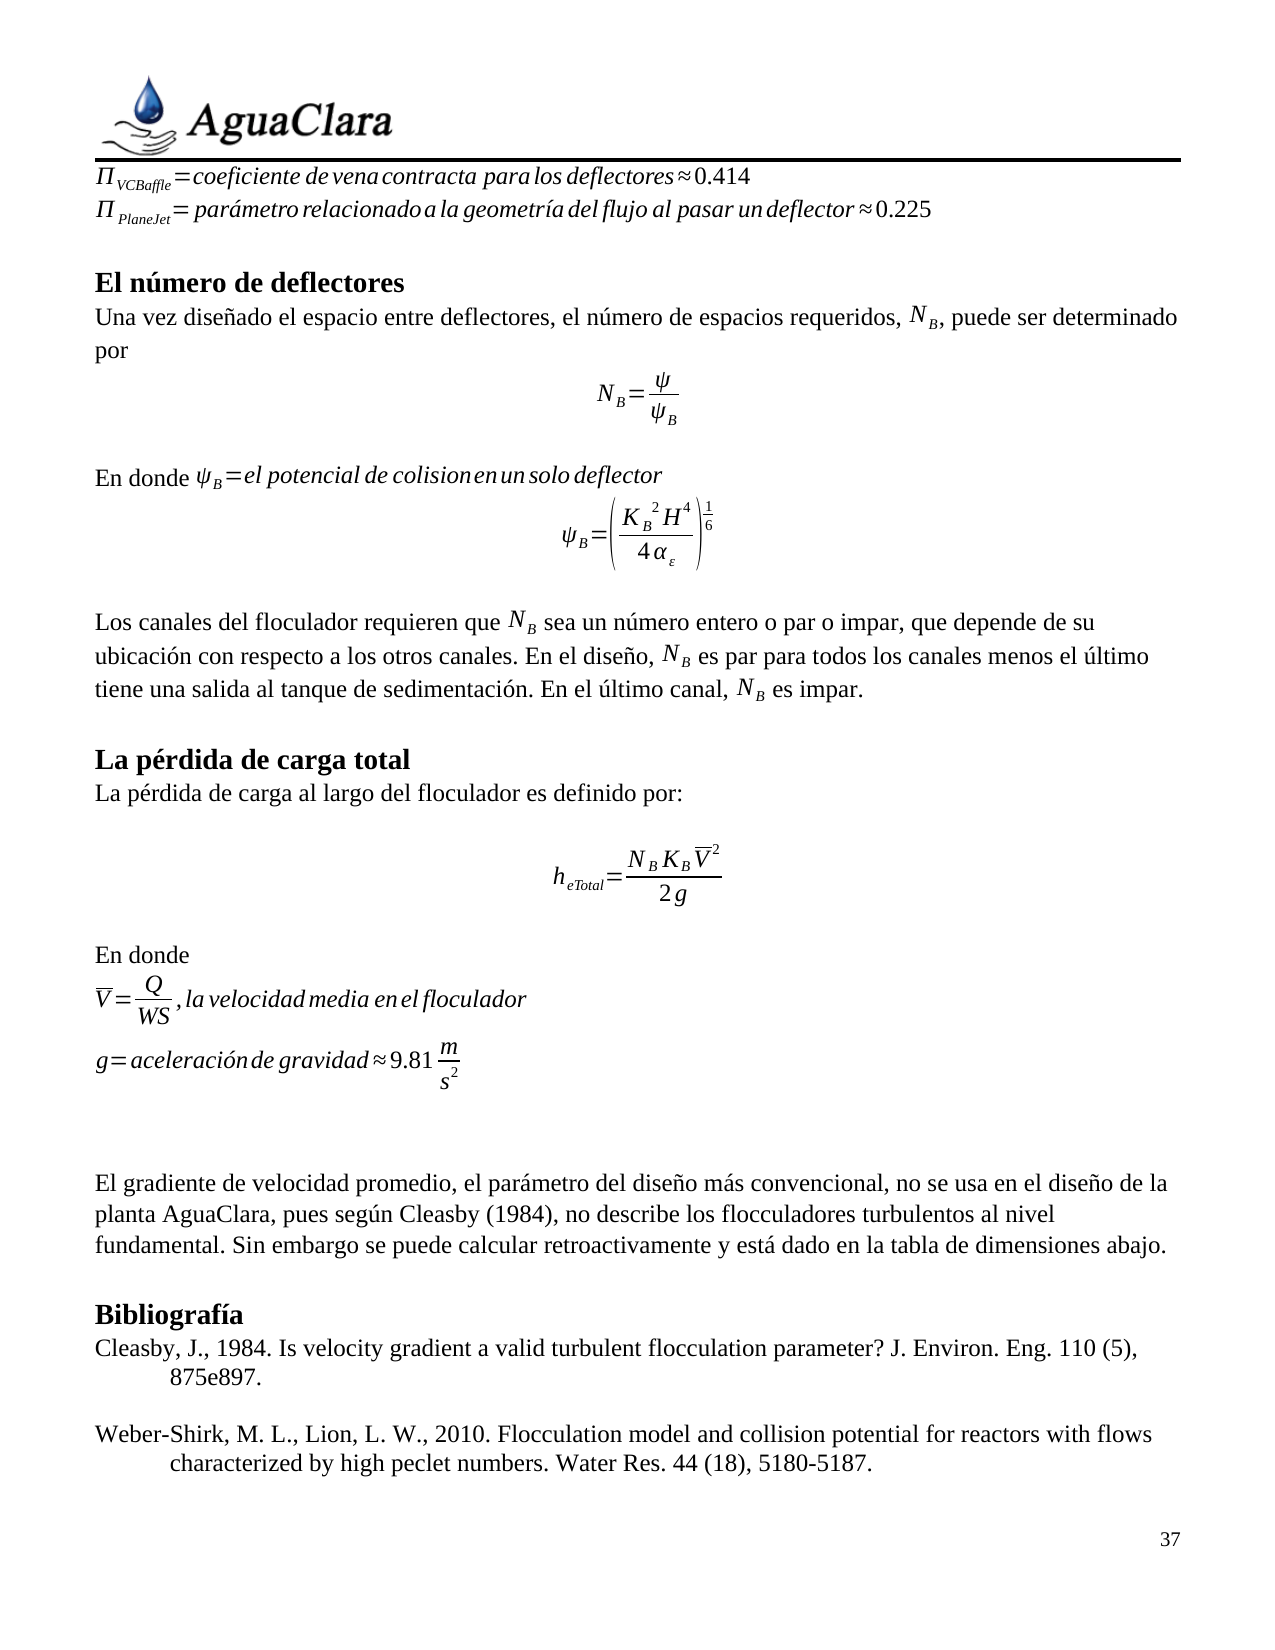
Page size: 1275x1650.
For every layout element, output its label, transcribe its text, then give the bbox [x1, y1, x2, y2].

text Una vez diseñado el espacio entre deflectores, el número de espacios requeridos, , puede ser determinado por [94, 301, 1181, 363]
text Weber-Shirk, M. L., Lion, L. W., 2010. Flocculation model and collision potential for reactors with flows characterized by high peclet numbers. Water Res. 44 (18), 5180-5187. [94, 1419, 1181, 1477]
text Cleasby, J., 1984. Is velocity gradient a valid turbulent flocculation parameter? J. Environ. Eng. 110 (5), 875e897. [94, 1333, 1181, 1390]
picture [94, 75, 412, 158]
subtitle La pérdida de carga total [94, 742, 1181, 776]
subtitle El número de deflectores [94, 265, 1181, 298]
subtitle Bibliografía [94, 1297, 1181, 1330]
text Los canales del floculador requieren que sea un número entero o par o impar, que depende de su ubicación con respecto a los otros canales. En el diseño, es par para todos los canales menos el último tiene una salida al tanque de sedimentación. En el último canal, es impar. [94, 606, 1181, 705]
text En donde [94, 940, 1181, 969]
text La pérdida de carga al largo del floculador es definido por: [94, 778, 1181, 807]
text En donde [94, 462, 1181, 493]
text El gradiente de velocidad promedio, el parámetro del diseño más convencional, no se usa en el diseño de la planta AguaClara, pues según Cleasby (1984), no describe los flocculadores turbulentos al nivel fundamental. Sin embargo se puede calcular retroactivamente y está dado en la tabla de dimensiones abajo. [94, 1168, 1181, 1259]
